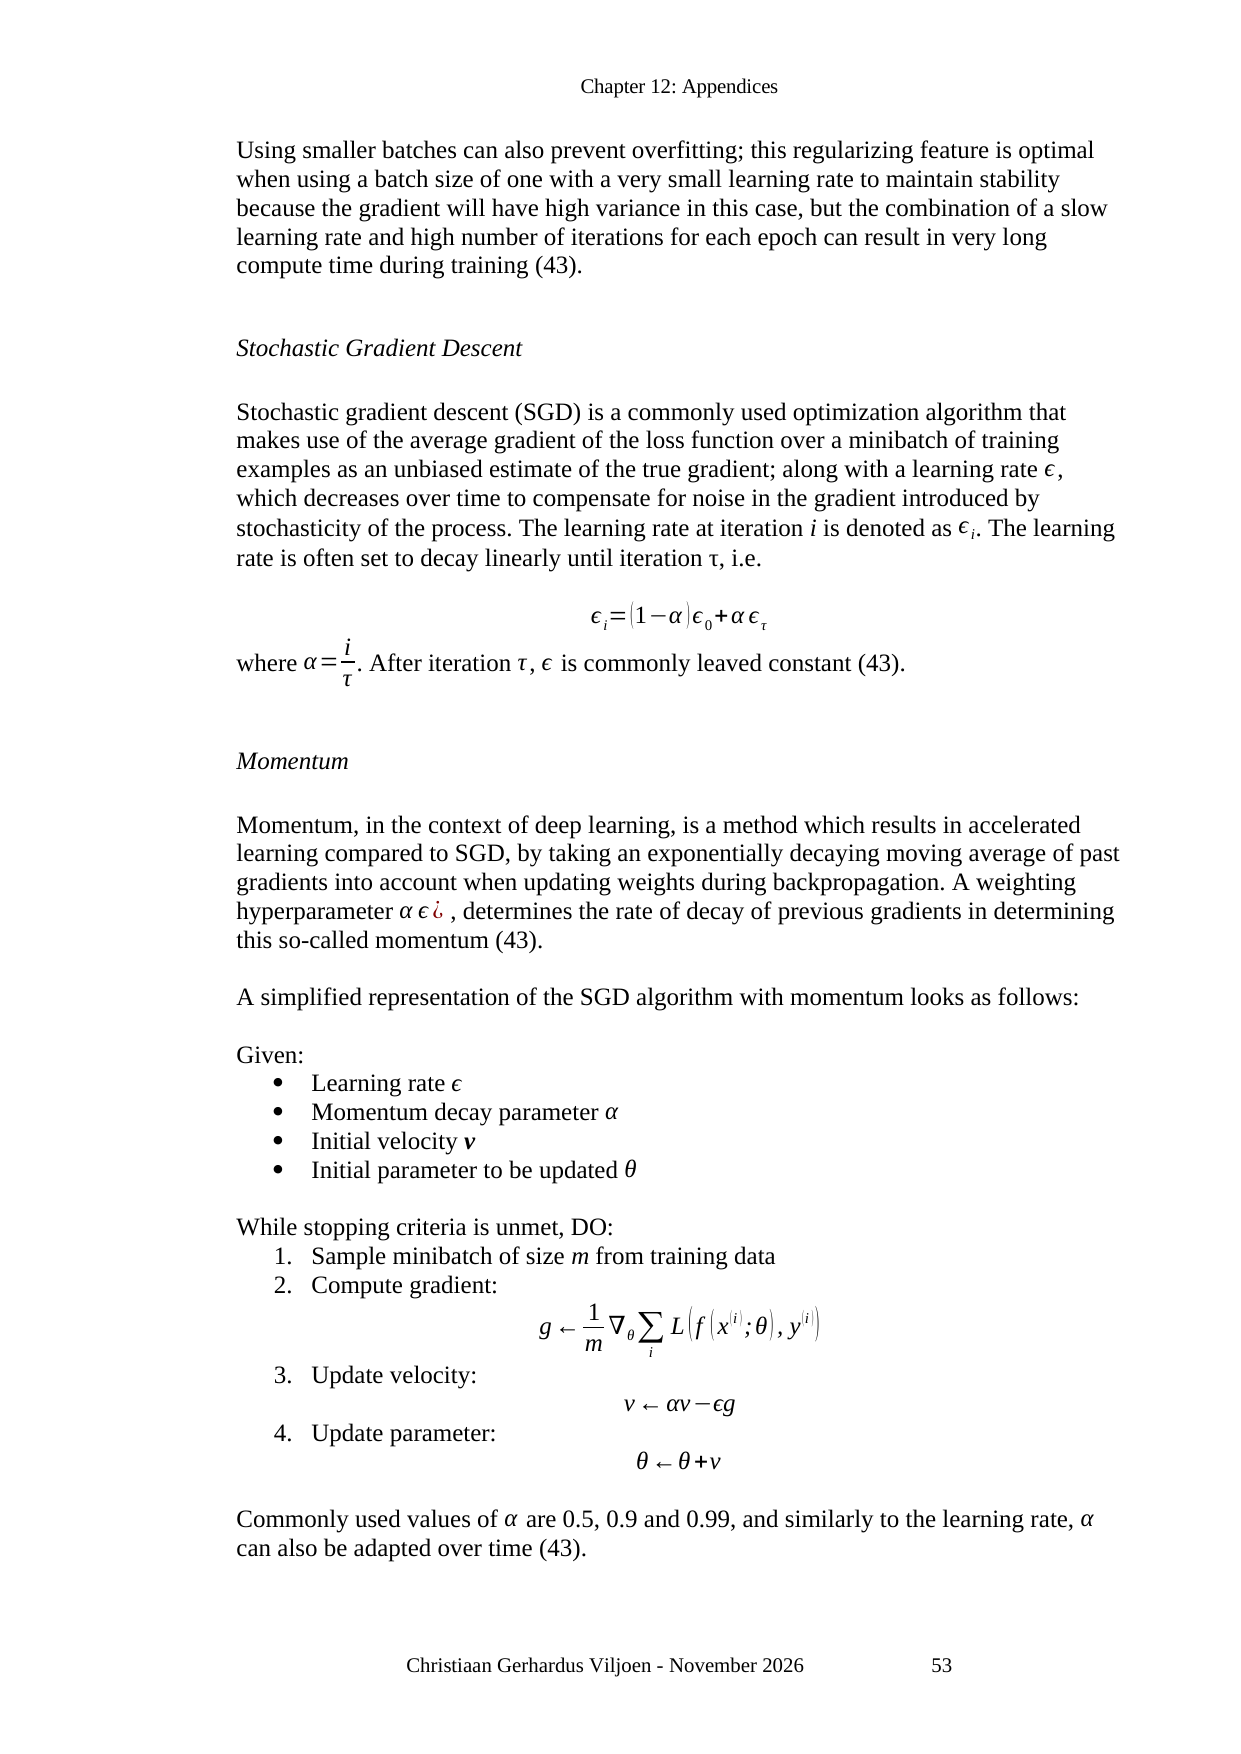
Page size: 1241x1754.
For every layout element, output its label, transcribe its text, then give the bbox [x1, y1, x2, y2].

list Learning rate [274, 1068, 1122, 1097]
list Update velocity: [274, 1360, 1122, 1389]
list Compute gradient: [274, 1270, 1122, 1298]
subtitle Momentum [236, 746, 1122, 775]
text where . After iteration , is commonly leaved constant . [236, 633, 1122, 692]
text Stochastic gradient descent (SGD) is a commonly used optimization algorithm that makes use of the average gradient of the loss function over a minibatch of training examples as an unbiased estimate of the true gradient; along with a learning rate , which decreases over time to compensate for noise in the gradient introduced by stochasticity of the process. The learning rate at iteration i is denoted as . The learning rate is often set to decay linearly until iteration τ, i.e. [236, 397, 1122, 572]
text While stopping criteria is unmet, DO: [236, 1212, 1122, 1241]
text A simplified representation of the SGD algorithm with momentum looks as follows: [236, 982, 1122, 1011]
text Using smaller batches can also prevent overfitting; this regularizing feature is optimal when using a batch size of one with a very small learning rate to maintain stability because the gradient will have high variance in this case, but the combination of a slow learning rate and high number of iterations for each epoch can result in very long compute time during training . [236, 135, 1122, 279]
list Sample minibatch of size m from training data [274, 1241, 1122, 1270]
text Commonly used values of are 0.5, 0.9 and 0.99, and similarly to the learning rate, can also be adapted over time . [236, 1504, 1122, 1562]
text Momentum, in the context of deep learning, is a method which results in accelerated learning compared to SGD, by taking an exponentially decaying moving average of past gradients into account when updating weights during backpropagation. A weighting hyperparameter , determines the rate of decay of previous gradients in determining this so-called momentum . [236, 810, 1122, 953]
list Initial velocity v [274, 1126, 1122, 1155]
list Initial parameter to be updated [274, 1155, 1122, 1183]
text Given: [236, 1040, 1122, 1068]
list Momentum decay parameter [274, 1097, 1122, 1126]
subtitle Stochastic Gradient Descent [236, 333, 1122, 362]
list Update parameter: [274, 1418, 1122, 1447]
